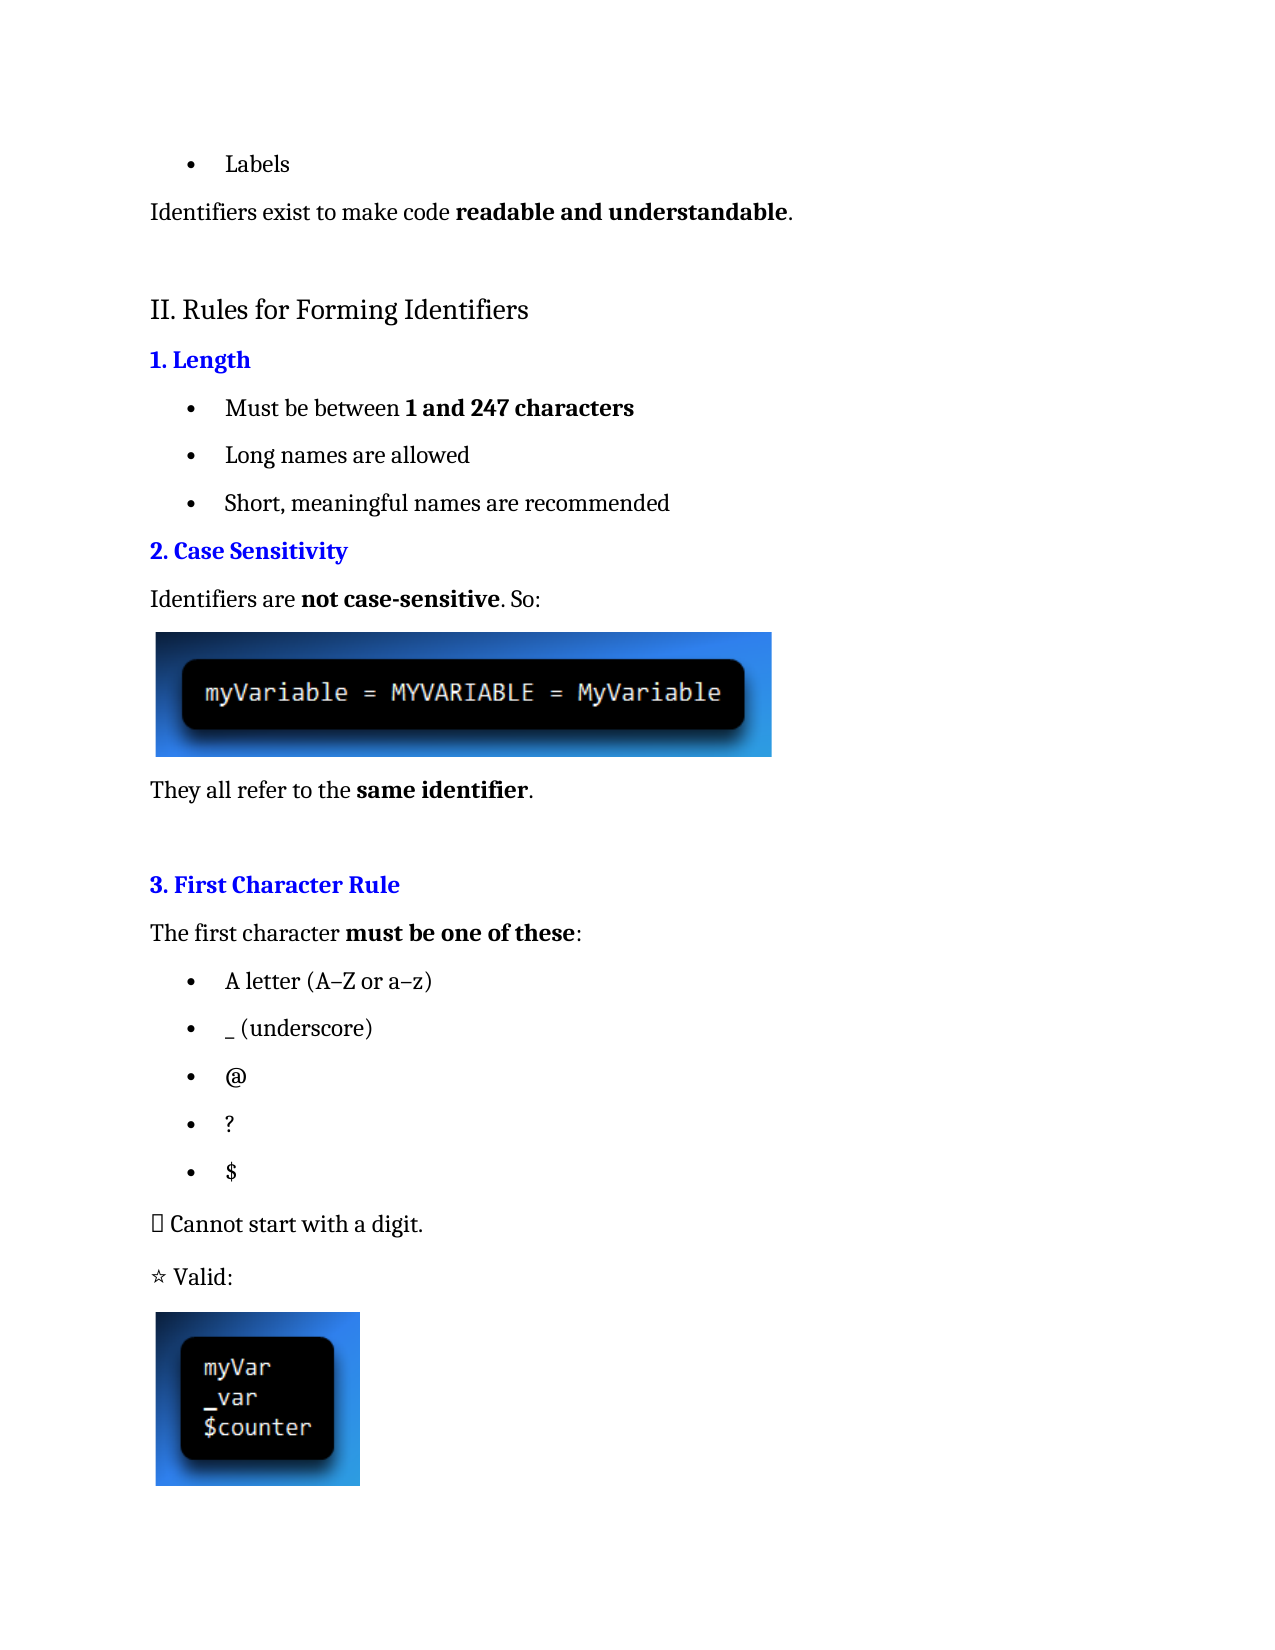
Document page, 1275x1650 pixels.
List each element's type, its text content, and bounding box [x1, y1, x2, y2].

list Long names are allowed [187, 441, 1125, 470]
picture [155, 632, 772, 757]
text They all refer to the same identifier. [150, 776, 1125, 804]
text 2. Case Sensitivity [150, 537, 1125, 566]
picture [155, 1312, 360, 1486]
list _ (underscore) [187, 1014, 1125, 1043]
list Short, meaningful names are recommended [187, 489, 1125, 518]
text II. Rules for Forming Identifiers [150, 293, 1125, 327]
list ? [187, 1110, 1125, 1138]
list Must be between 1 and 247 characters [187, 394, 1125, 422]
list @ [187, 1062, 1125, 1091]
text The first character must be one of these: [150, 919, 1125, 948]
text 1. Length [150, 346, 1125, 375]
list $ [187, 1157, 1125, 1186]
list Labels [187, 150, 1125, 179]
text Identifiers are not case-sensitive. So: [150, 584, 1125, 613]
text ❌ Cannot start with a digit. [150, 1205, 1125, 1239]
text 3. First Character Rule [150, 871, 1125, 900]
text ⭐ Valid: [150, 1259, 1125, 1293]
list A letter (A–Z or a–z) [187, 967, 1125, 995]
text Identifiers exist to make code readable and understandable. [150, 198, 1125, 226]
